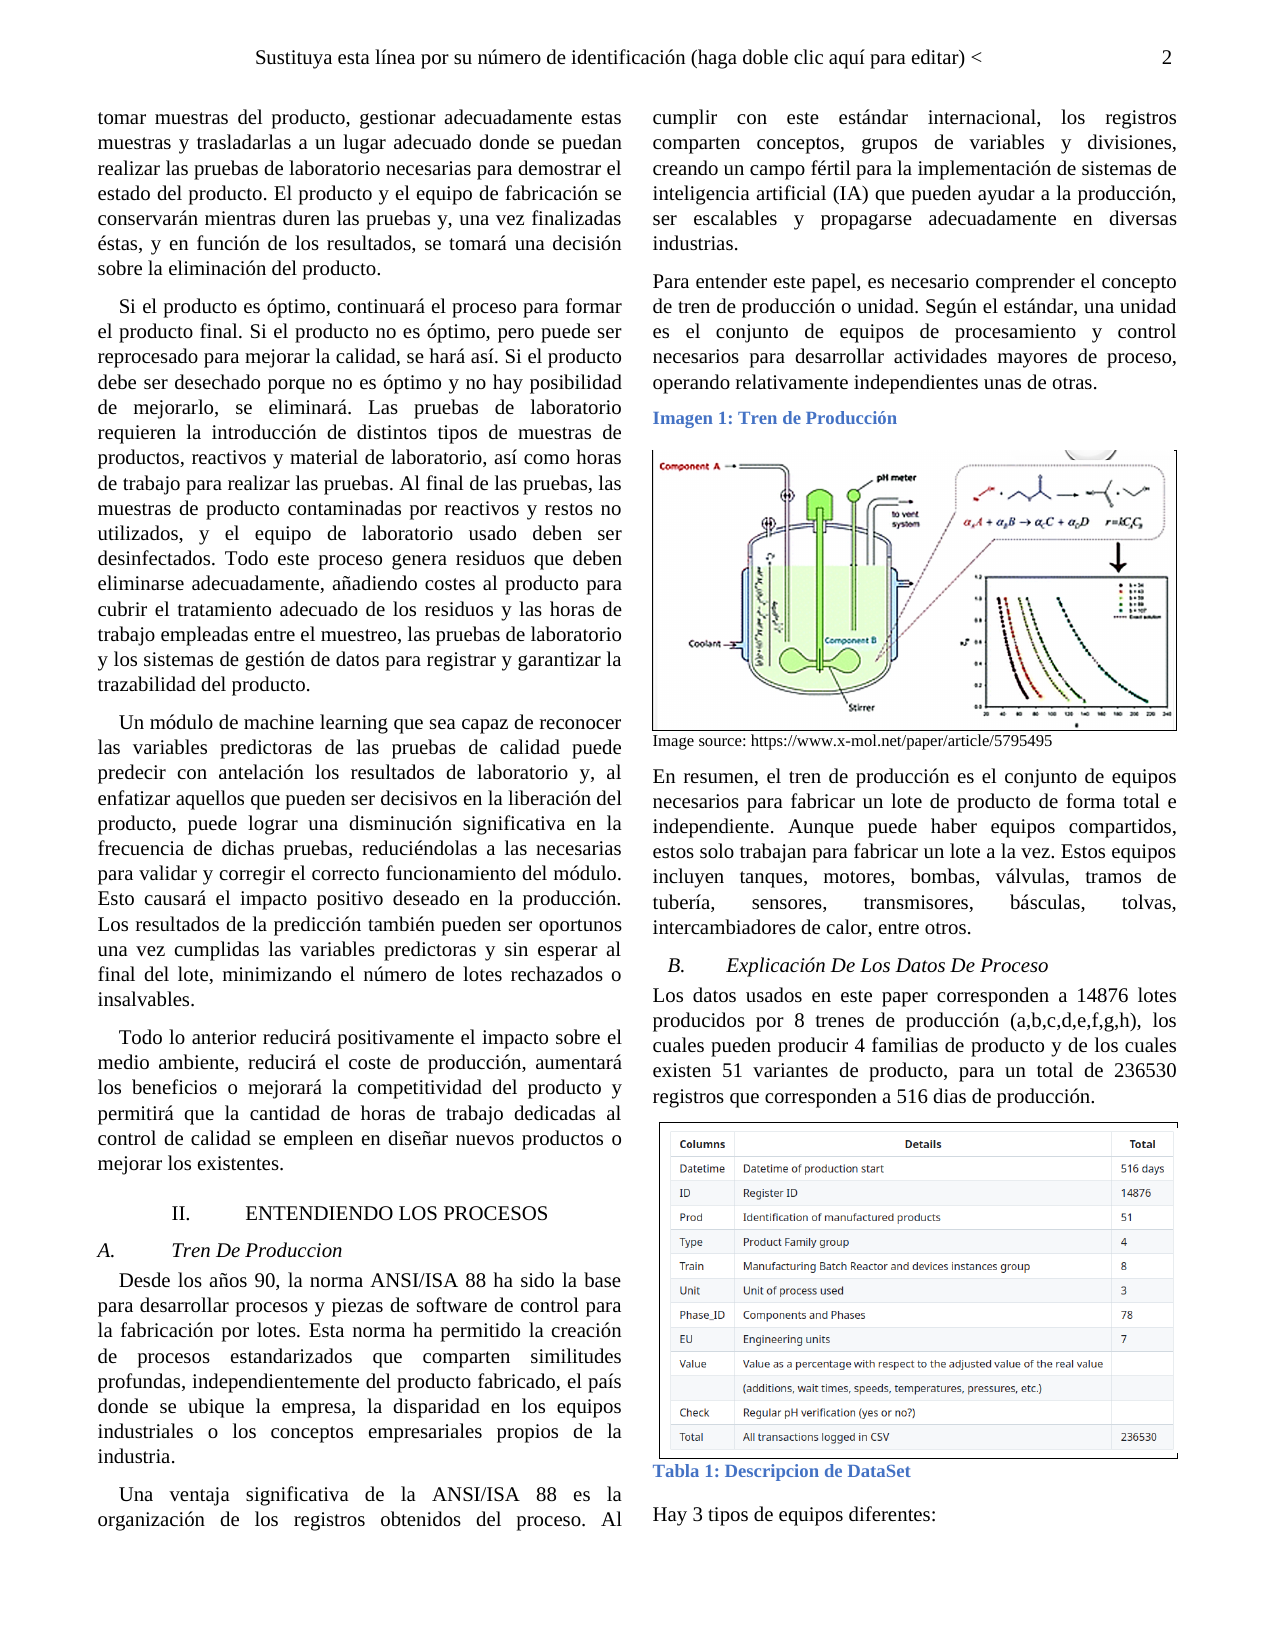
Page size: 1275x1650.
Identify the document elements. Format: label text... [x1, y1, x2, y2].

subtitle ENTENDIENDO LOS PROCESOS [97, 1201, 622, 1225]
picture [665, 1128, 1178, 1453]
text Para entender este papel, es necesario comprender el concepto de tren de producción o unidad. Según el estándar, una unidad es el conjunto de equipos de procesamiento y control necesarios para desarrollar actividades mayores de proceso, operando relativamente independientes unas de otras. [652, 269, 1177, 394]
text Una ventaja significativa de la ANSI/ISA 88 es la organización de los registros obtenidos del proceso. Al cumplir con este estándar internacional, los registros comparten conceptos, grupos de variables y divisiones, creando un campo fértil para la implementación de sistemas de inteligencia artificial (IA) que pueden ayudar a la producción, ser escalables y propagarse adecuadamente en diversas industrias. [97, 1482, 622, 1531]
text Desde los años 90, la norma ANSI/ISA 88 ha sido la base para desarrollar procesos y piezas de software de control para la fabricación por lotes. Esta norma ha permitido la creación de procesos estandarizados que comparten similitudes profundas, independientemente del producto fabricado, el país donde se ubique la empresa, la disparidad en los equipos industriales o los conceptos empresariales propios de la industria. [97, 1268, 622, 1468]
text Todo lo anterior reducirá positivamente el impacto sobre el medio ambiente, reducirá el coste de producción, aumentará los beneficios o mejorará la competitividad del producto y permitirá que la cantidad de horas de trabajo dedicadas al control de calidad se empleen en diseñar nuevos productos o mejorar los existentes. [97, 1025, 622, 1175]
subtitle Tren De Produccion [97, 1238, 622, 1262]
text Imagen 1: Tren de Producción [652, 407, 1177, 429]
text Una ventaja significativa de la ANSI/ISA 88 es la organización de los registros obtenidos del proceso. Al cumplir con este estándar internacional, los registros comparten conceptos, grupos de variables y divisiones, creando un campo fértil para la implementación de sistemas de inteligencia artificial (IA) que pueden ayudar a la producción, ser escalables y propagarse adecuadamente en diversas industrias. [652, 105, 1177, 255]
picture [653, 450, 1174, 730]
text En resumen, el tren de producción es el conjunto de equipos necesarios para fabricar un lote de producto de forma total e independiente. Aunque puede haber equipos compartidos, estos solo trabajan para fabricar un lote a la vez. Estos equipos incluyen tanques, motores, bombas, válvulas, tramos de tubería, sensores, transmisores, básculas, tolvas, intercambiadores de calor, entre otros. [652, 763, 1177, 939]
text Tabla 1: Descripcion de DataSet [652, 1460, 1177, 1481]
subtitle Explicación De Los Datos De Proceso [667, 952, 1177, 977]
text Los datos usados en este paper corresponden a 14876 lotes producidos por 8 trenes de producción (a,b,c,d,e,f,g,h), los cuales pueden producir 4 familias de producto y de los cuales existen 51 variantes de producto, para un total de 236530 registros que corresponden a 516 dias de producción. [652, 983, 1177, 1108]
text Image source: https://www.x-mol.net/paper/article/5795495 [652, 731, 1177, 750]
table_header [653, 1123, 659, 1459]
table_header [660, 1123, 1177, 1458]
text Hay 3 tipos de equipos diferentes: [652, 1502, 1177, 1526]
text Un módulo de machine learning que sea capaz de reconocer las variables predictoras de las pruebas de calidad puede predecir con antelación los resultados de laboratorio y, al enfatizar aquellos que pueden ser decisivos en la liberación del producto, puede lograr una disminución significativa en la frecuencia de dichas pruebas, reduciéndolas a las necesarias para validar y corregir el correcto funcionamiento del módulo. Esto causará el impacto positivo deseado en la producción. Los resultados de la predicción también pueden ser oportunos una vez cumplidas las variables predictoras y sin esperar al final del lote, minimizando el número de lotes rechazados o insalvables. [97, 710, 622, 1011]
text Si el producto es óptimo, continuará el proceso para formar el producto final. Si el producto no es óptimo, pero puede ser reprocesado para mejorar la calidad, se hará así. Si el producto debe ser desechado porque no es óptimo y no hay posibilidad de mejorarlo, se eliminará. Las pruebas de laboratorio requieren la introducción de distintos tipos de muestras de productos, reactivos y material de laboratorio, así como horas de trabajo para realizar las pruebas. Al final de las pruebas, las muestras de producto contaminadas por reactivos y restos no utilizados, y el equipo de laboratorio usado deben ser desinfectados. Todo este proceso genera residuos que deben eliminarse adecuadamente, añadiendo costes al producto para cubrir el tratamiento adecuado de los residuos y las horas de trabajo empleadas entre el muestreo, las pruebas de laboratorio y los sistemas de gestión de datos para registrar y garantizar la trazabilidad del producto. [97, 294, 622, 696]
